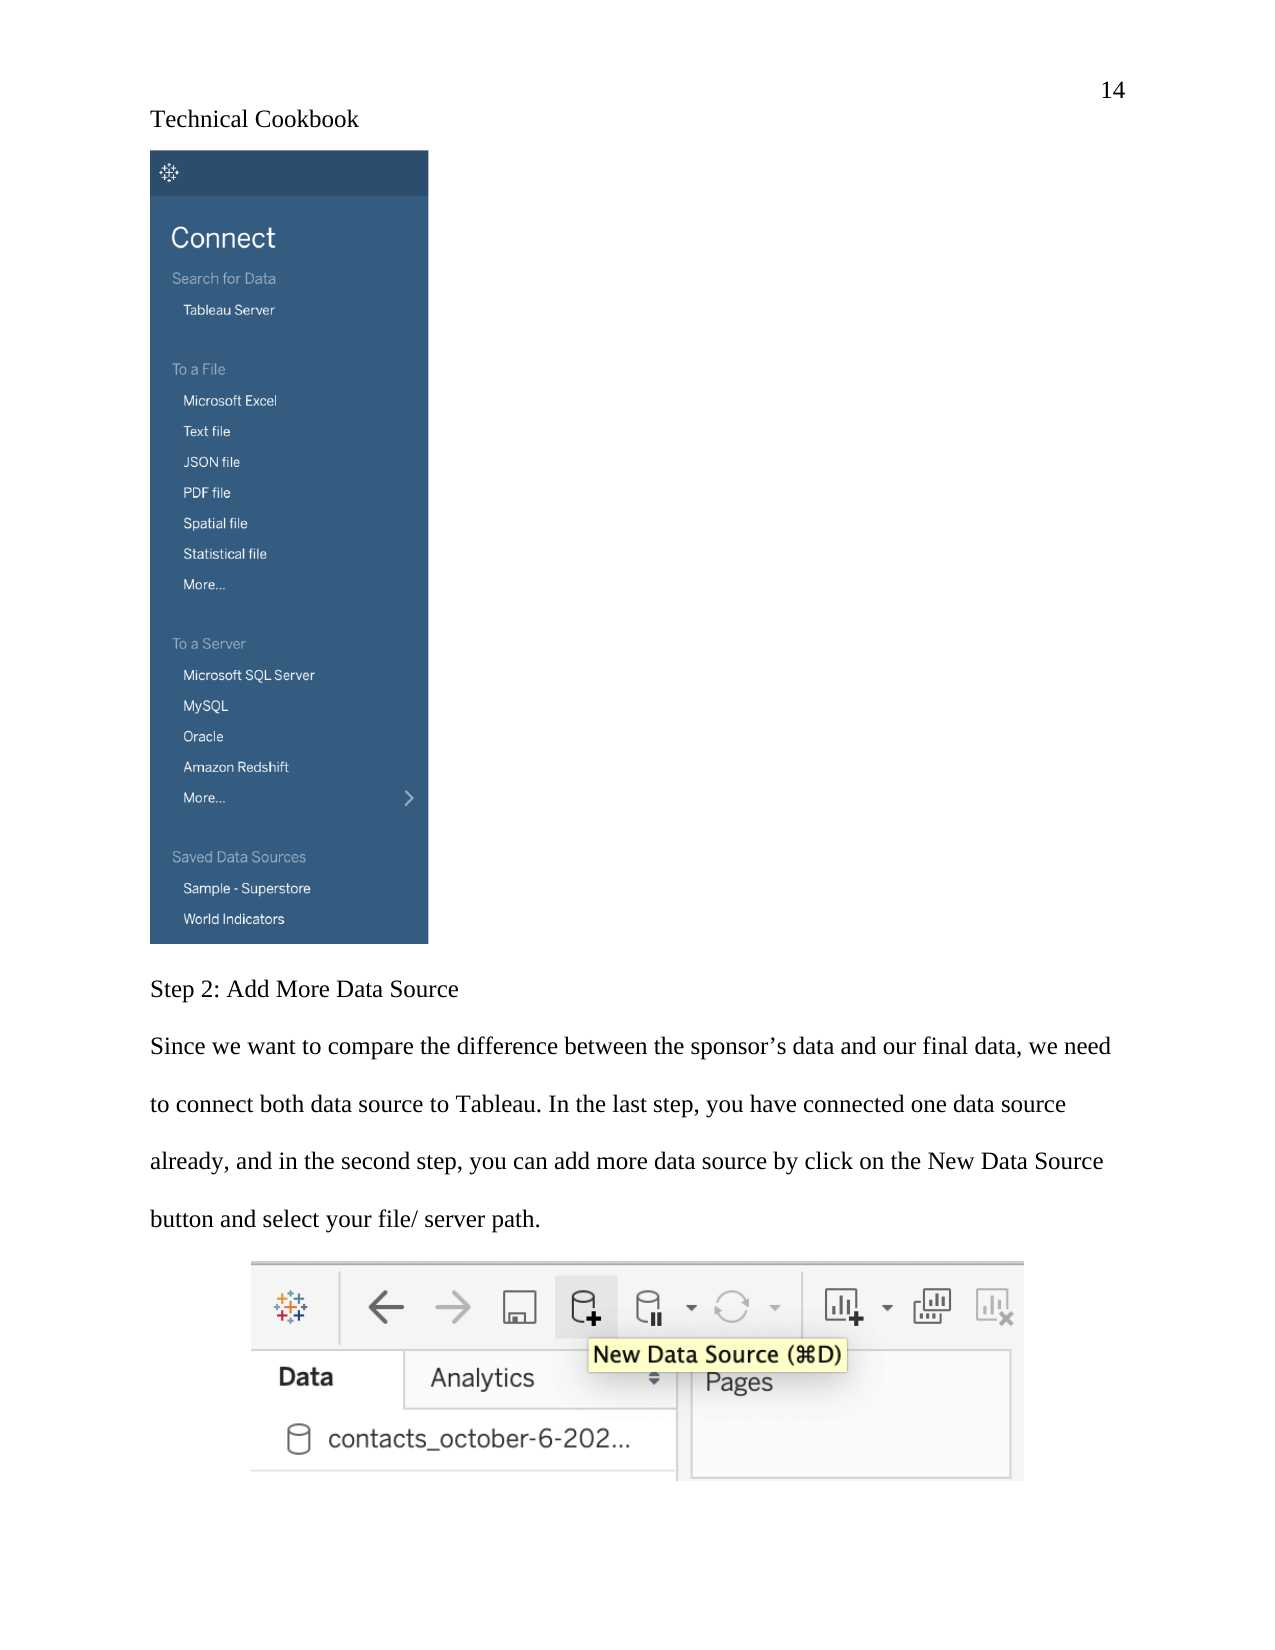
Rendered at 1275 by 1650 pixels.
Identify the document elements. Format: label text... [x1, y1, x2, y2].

picture [251, 1261, 1024, 1481]
picture [150, 150, 429, 944]
text Since we want to compare the difference between the sponsor’s data and our final data, we need to connect both data source to Tableau. In the last step, you have connected one data source already, and in the second step, you can add more data source by click on the New Data Source button and select your file/ server path. [150, 1031, 1125, 1233]
text Step 2: Add More Data Source [150, 974, 1125, 1003]
